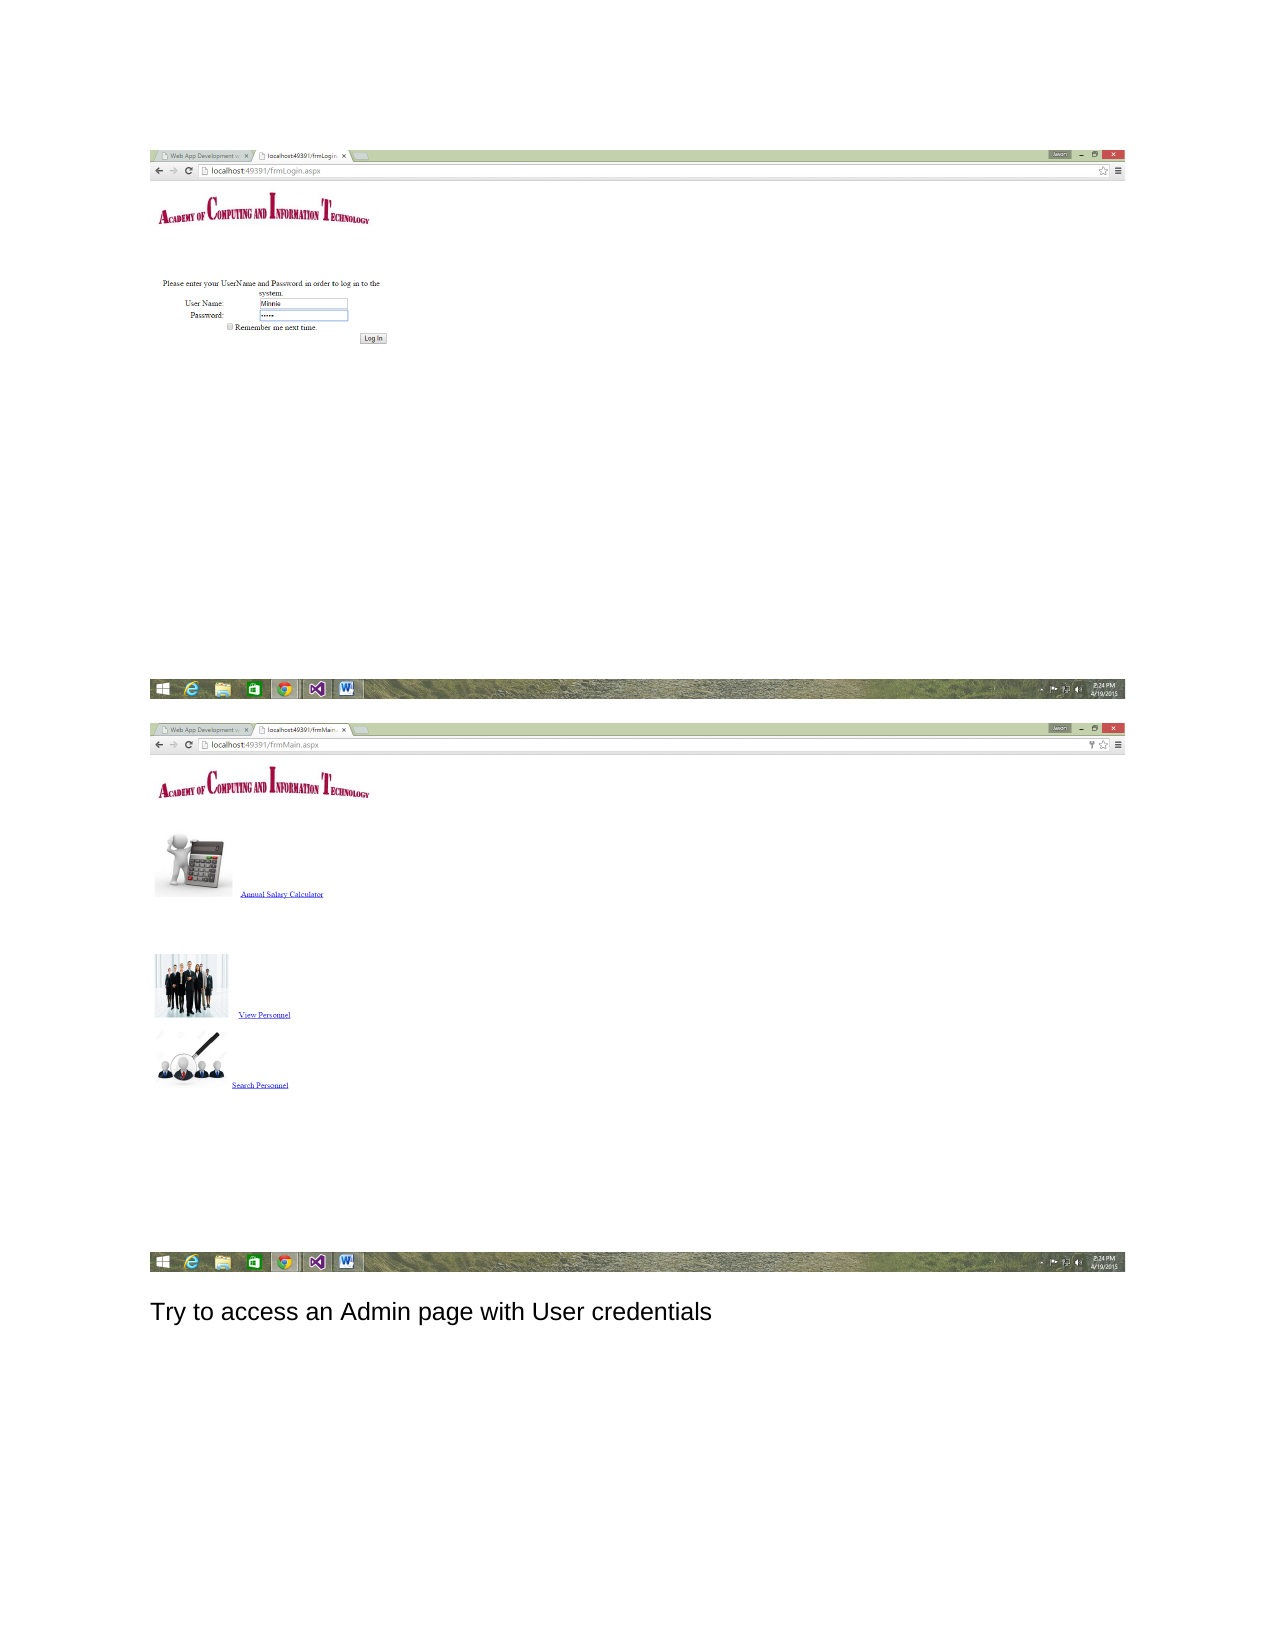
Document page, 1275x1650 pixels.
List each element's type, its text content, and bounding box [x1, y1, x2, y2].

picture [150, 723, 1125, 1272]
picture [150, 150, 1125, 699]
text Try to access an Admin page with User credentials [150, 1297, 1125, 1326]
